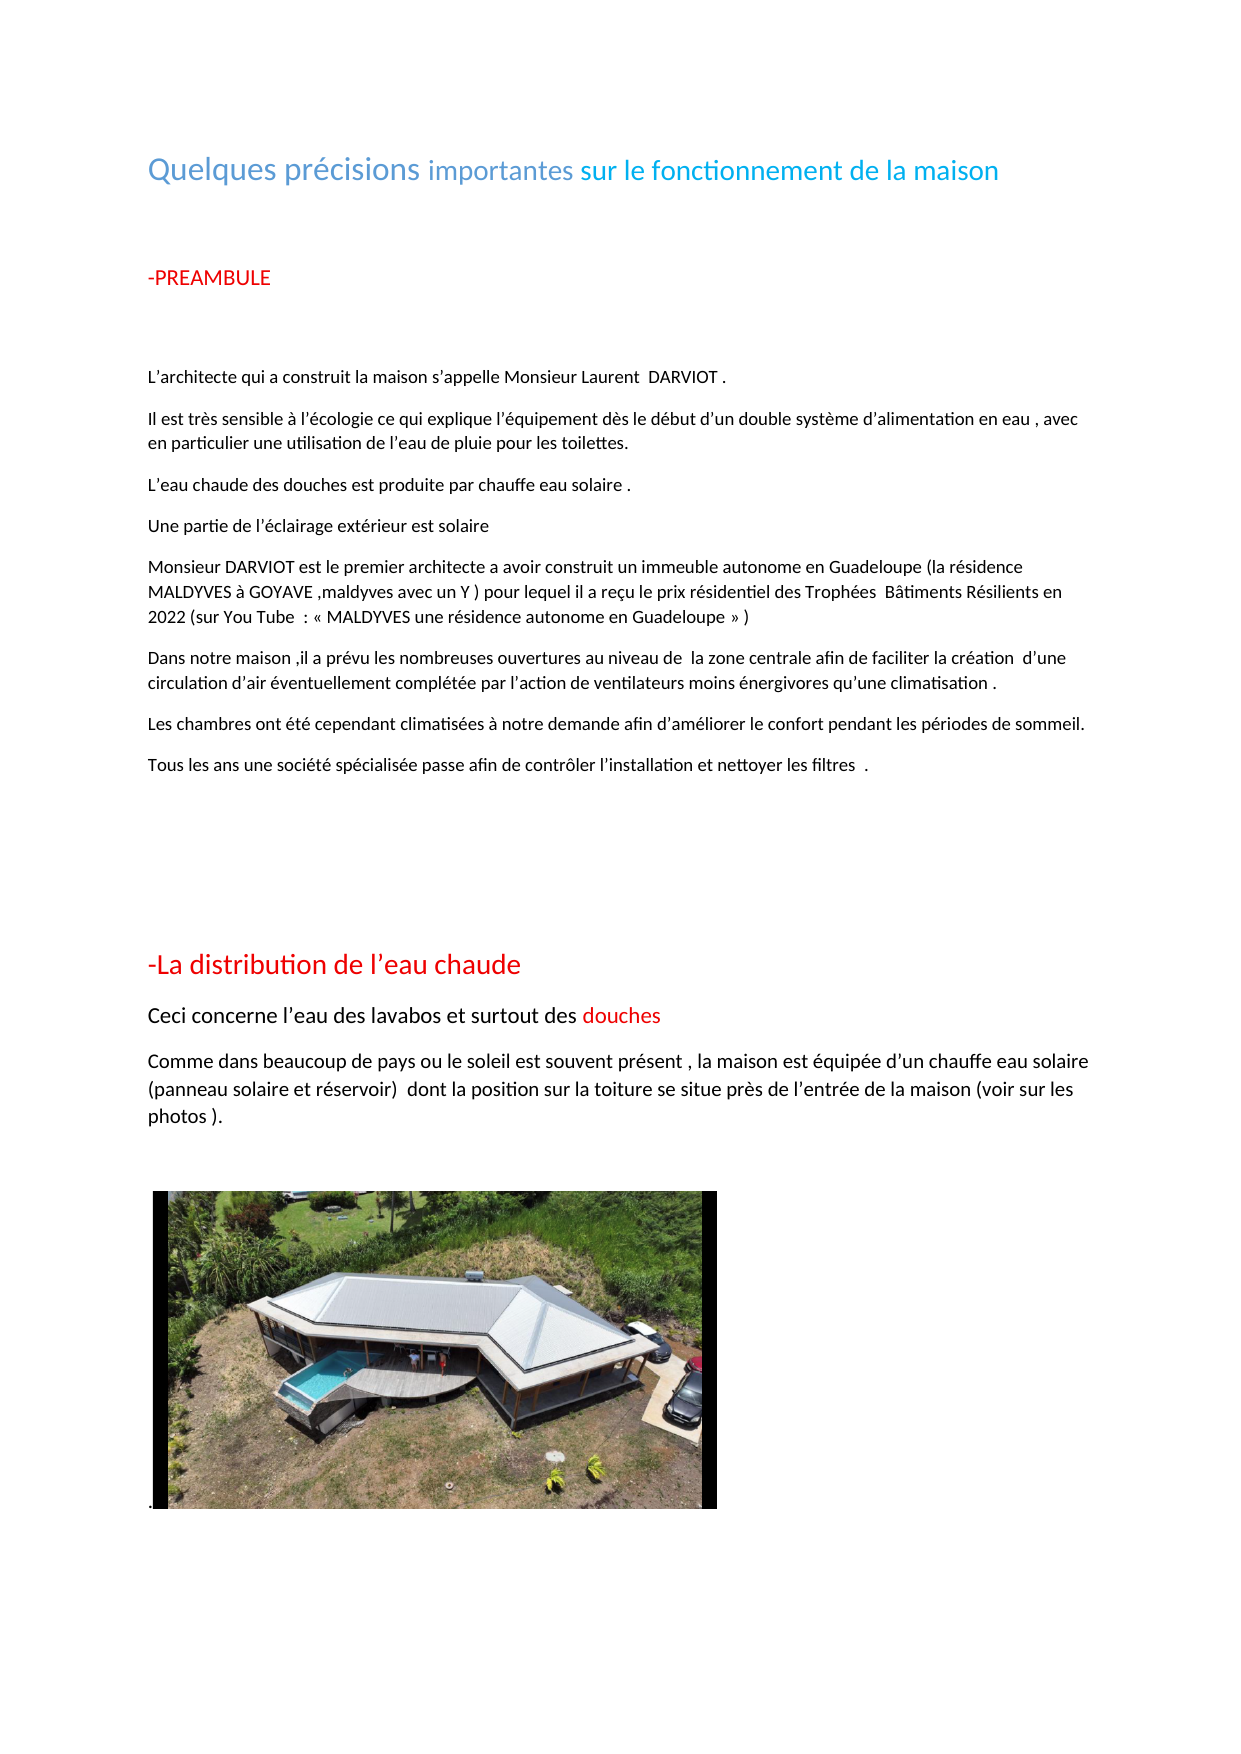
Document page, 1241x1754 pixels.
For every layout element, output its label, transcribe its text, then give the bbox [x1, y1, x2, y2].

text Dans notre maison ,il a prévu les nombreuses ouvertures au niveau de la zone centrale afin de faciliter la création d’une circulation d’air éventuellement complétée par l’action de ventilateurs moins énergivores qu’une climatisation . [148, 646, 1093, 694]
text L’eau chaude des douches est produite par chauffe eau solaire . [148, 473, 1093, 496]
text -PREAMBULE [148, 263, 1093, 291]
text Comme dans beaucoup de pays ou le soleil est souvent présent , la maison est équipée d’un chauffe eau solaire (panneau solaire et réservoir) dont la position sur la toiture se situe près de l’entrée de la maison (voir sur les photos ). [148, 1048, 1093, 1129]
text -La distribution de l’eau chaude [148, 946, 1093, 982]
text Les chambres ont été cependant climatisées à notre demande afin d’améliorer le confort pendant les périodes de sommeil. [148, 712, 1093, 735]
text Quelques précisions importantes sur le fonctionnement de la maison [148, 148, 1093, 188]
text Monsieur DARVIOT est le premier architecte a avoir construit un immeuble autonome en Guadeloupe (la résidence MALDYVES à GOYAVE ,maldyves avec un Y ) pour lequel il a reçu le prix résidentiel des Trophées Bâtiments Résilients en 2022 (sur You Tube : « MALDYVES une résidence autonome en Guadeloupe » ) [148, 555, 1093, 628]
text Une partie de l’éclairage extérieur est solaire [148, 514, 1093, 537]
text L’architecte qui a construit la maison s’appelle Monsieur Laurent DARVIOT . [148, 365, 1093, 388]
picture [152, 1191, 717, 1509]
text Tous les ans une société spécialisée passe afin de contrôler l’installation et nettoyer les filtres . [148, 753, 1093, 776]
text Il est très sensible à l’écologie ce qui explique l’équipement dès le début d’un double système d’alimentation en eau , avec en particulier une utilisation de l’eau de pluie pour les toilettes. [148, 407, 1093, 454]
text Ceci concerne l’eau des lavabos et surtout des douches [148, 1002, 1093, 1029]
